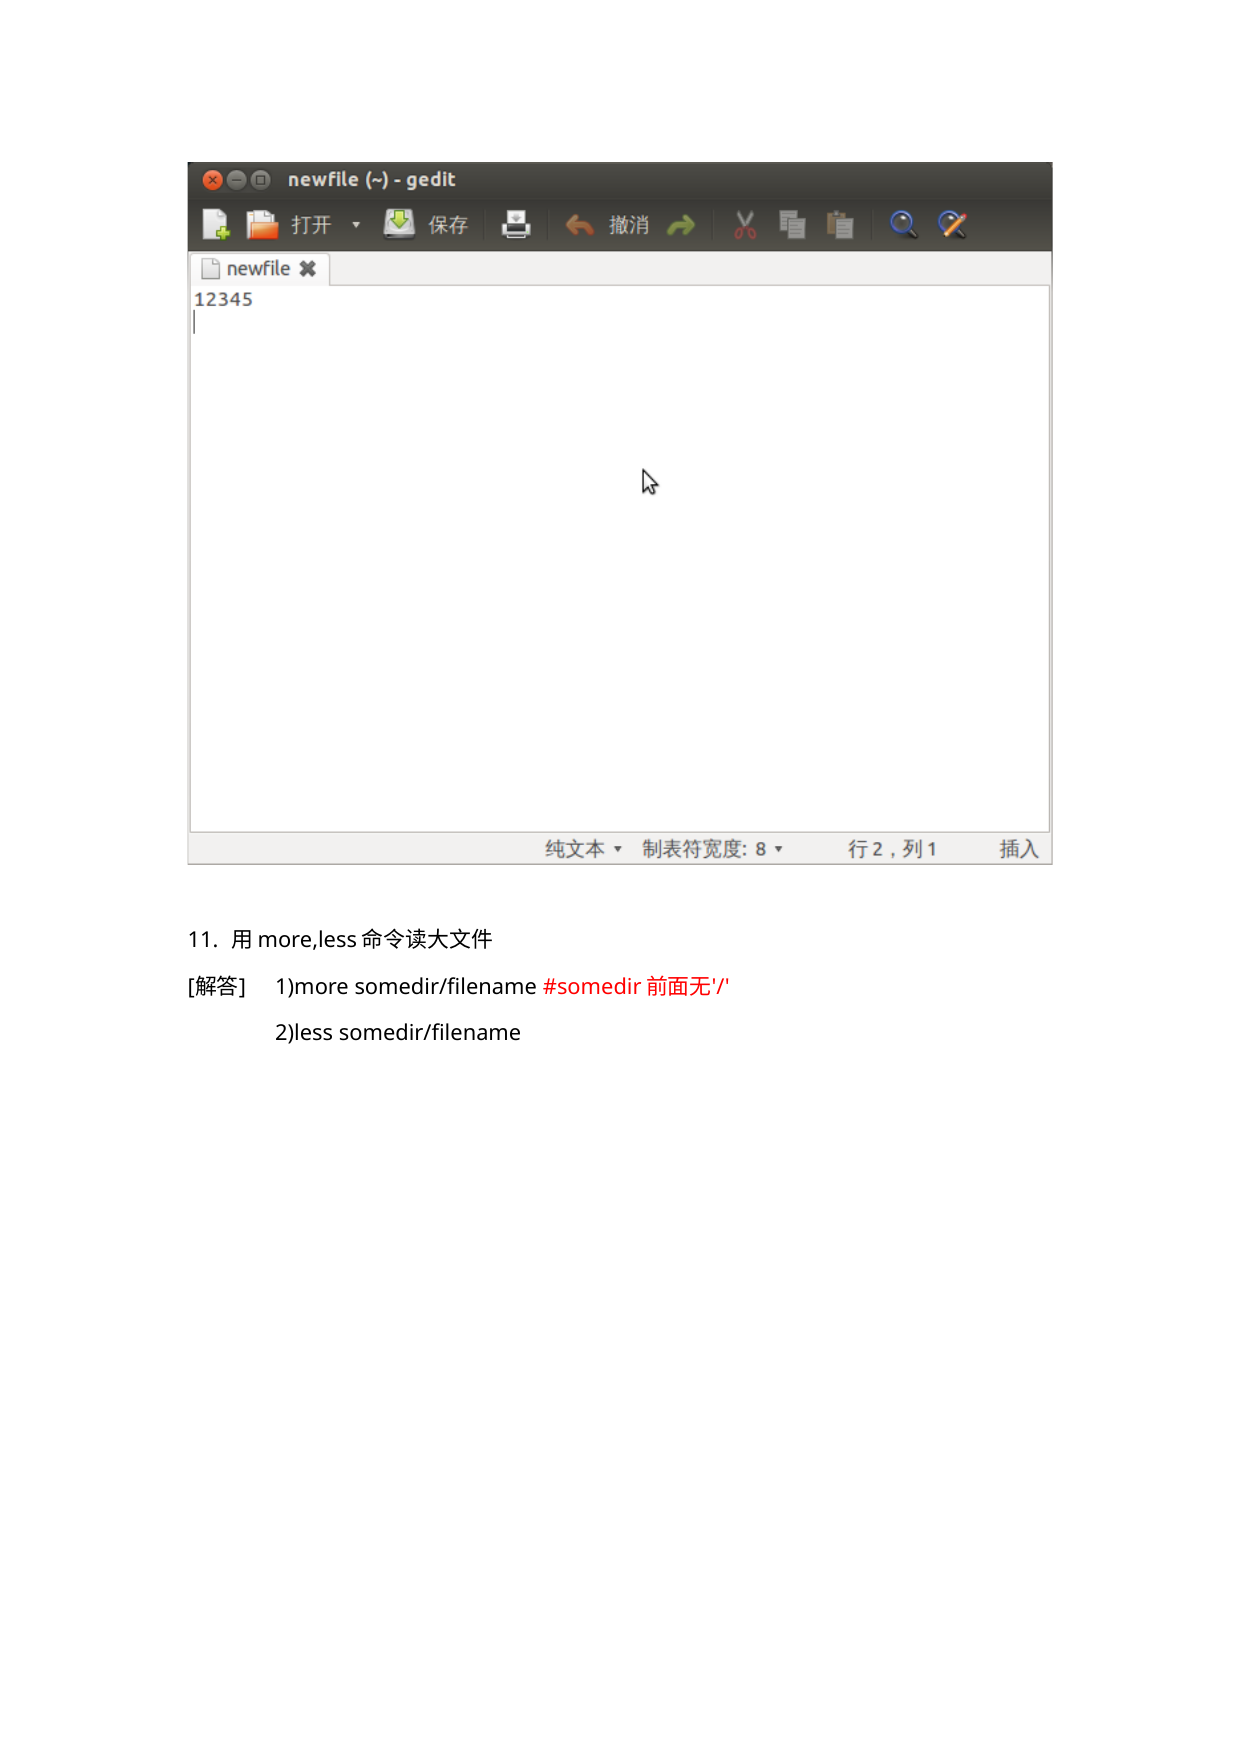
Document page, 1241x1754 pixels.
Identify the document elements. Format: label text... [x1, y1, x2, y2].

text [解答] 1)more somedir/filename #somedir前面无'/' [187, 969, 1053, 1001]
text 2)less somedir/filename [231, 1017, 1053, 1047]
picture [187, 162, 1053, 865]
list 用more,less命令读大文件 [187, 922, 1053, 953]
